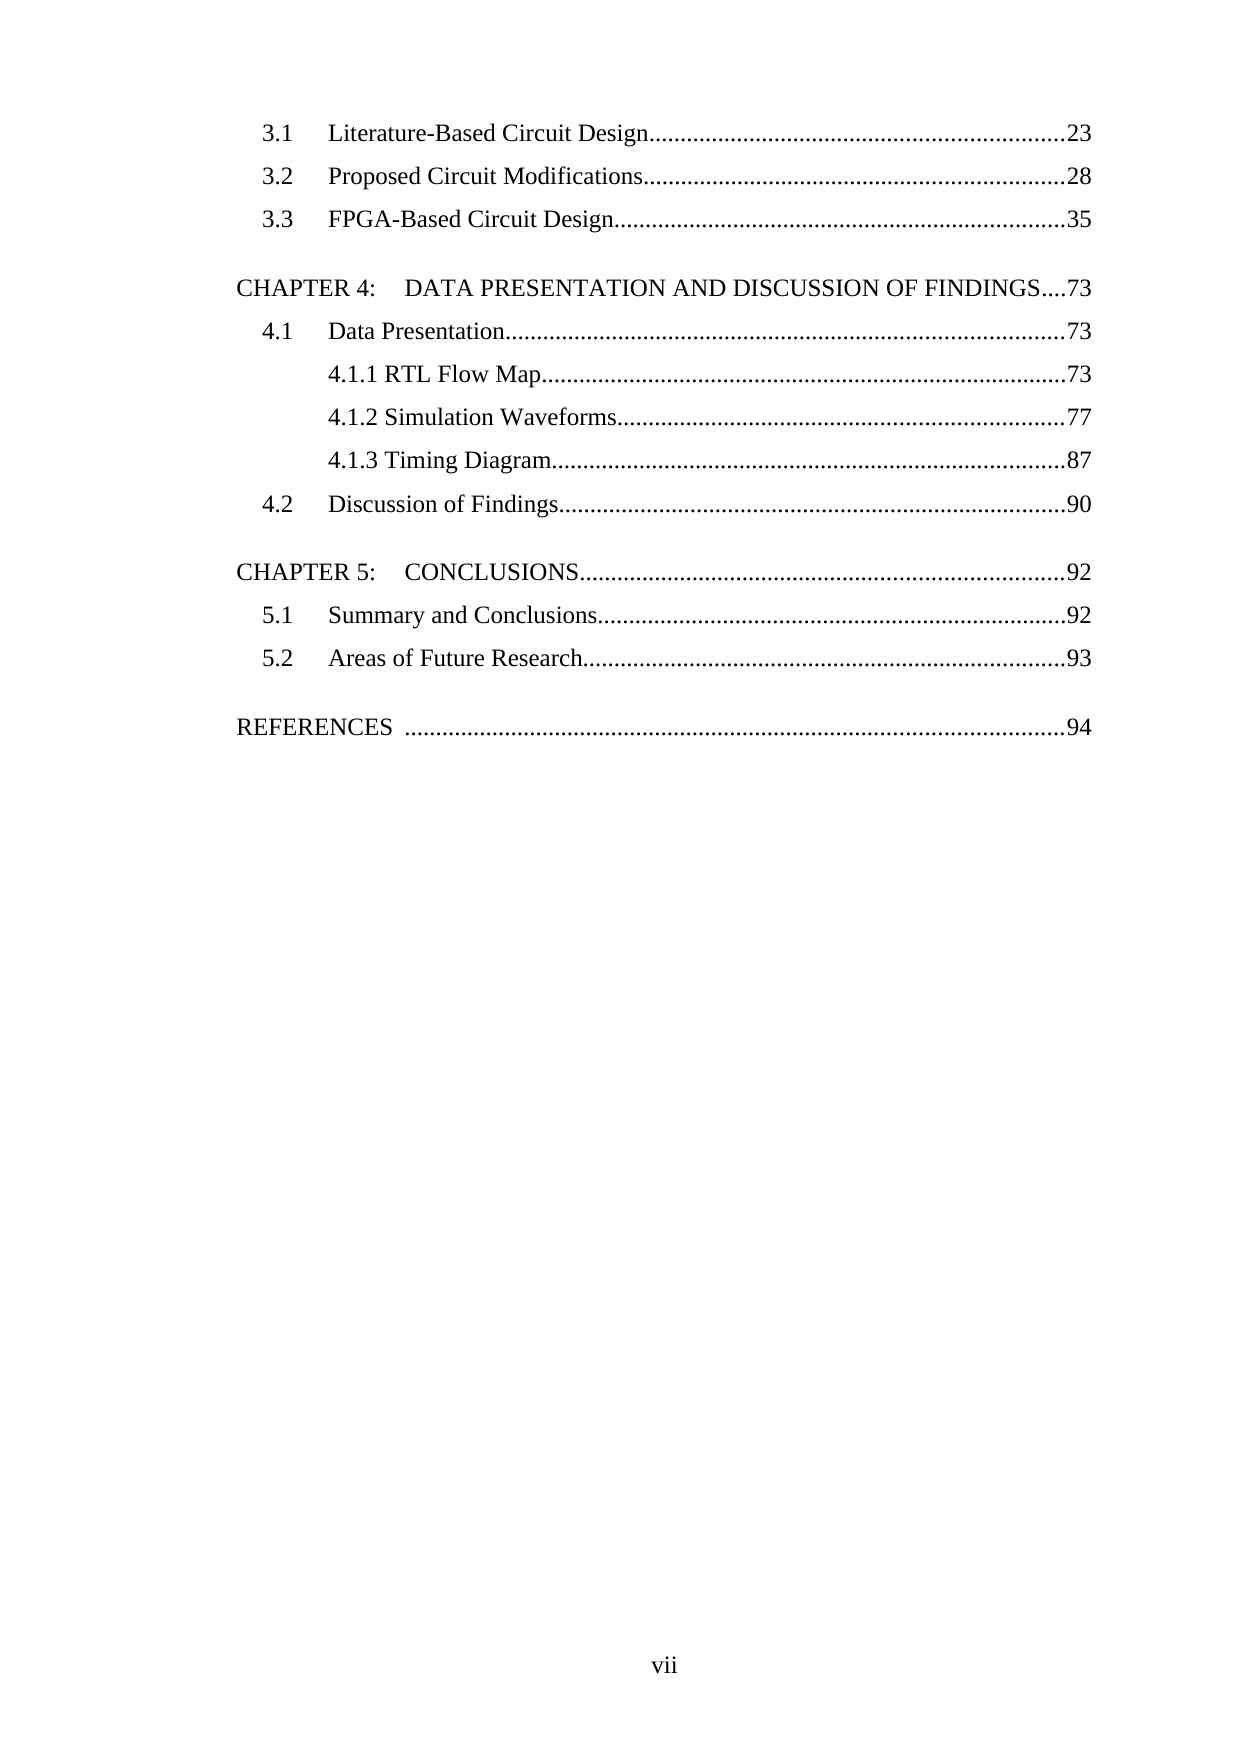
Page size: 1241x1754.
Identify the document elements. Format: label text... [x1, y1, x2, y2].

text 4.1.3 Timing Diagram 87 [262, 446, 1092, 474]
text 3.2 Proposed Circuit Modifications 28 [262, 161, 1092, 190]
text 3.1 Literature-Based Circuit Design 23 [262, 118, 1092, 147]
text 5.2 Areas of Future Research 93 [262, 643, 1092, 672]
text REFERENCES 94 [236, 712, 1092, 740]
text CHAPTER 4: DATA PRESENTATION AND DISCUSSION OF FINDINGS 73 [236, 273, 1092, 302]
text 4.1.1 RTL Flow Map 73 [262, 359, 1092, 388]
text 3.3 FPGA-Based Circuit Design 35 [262, 204, 1092, 233]
text 4.2 Discussion of Findings 90 [262, 489, 1092, 517]
text CHAPTER 5: CONCLUSIONS 92 [236, 557, 1092, 586]
text 4.1 Data Presentation 73 [262, 316, 1092, 345]
text 4.1.2 Simulation Waveforms 77 [262, 402, 1092, 431]
text 5.1 Summary and Conclusions 92 [262, 600, 1092, 629]
